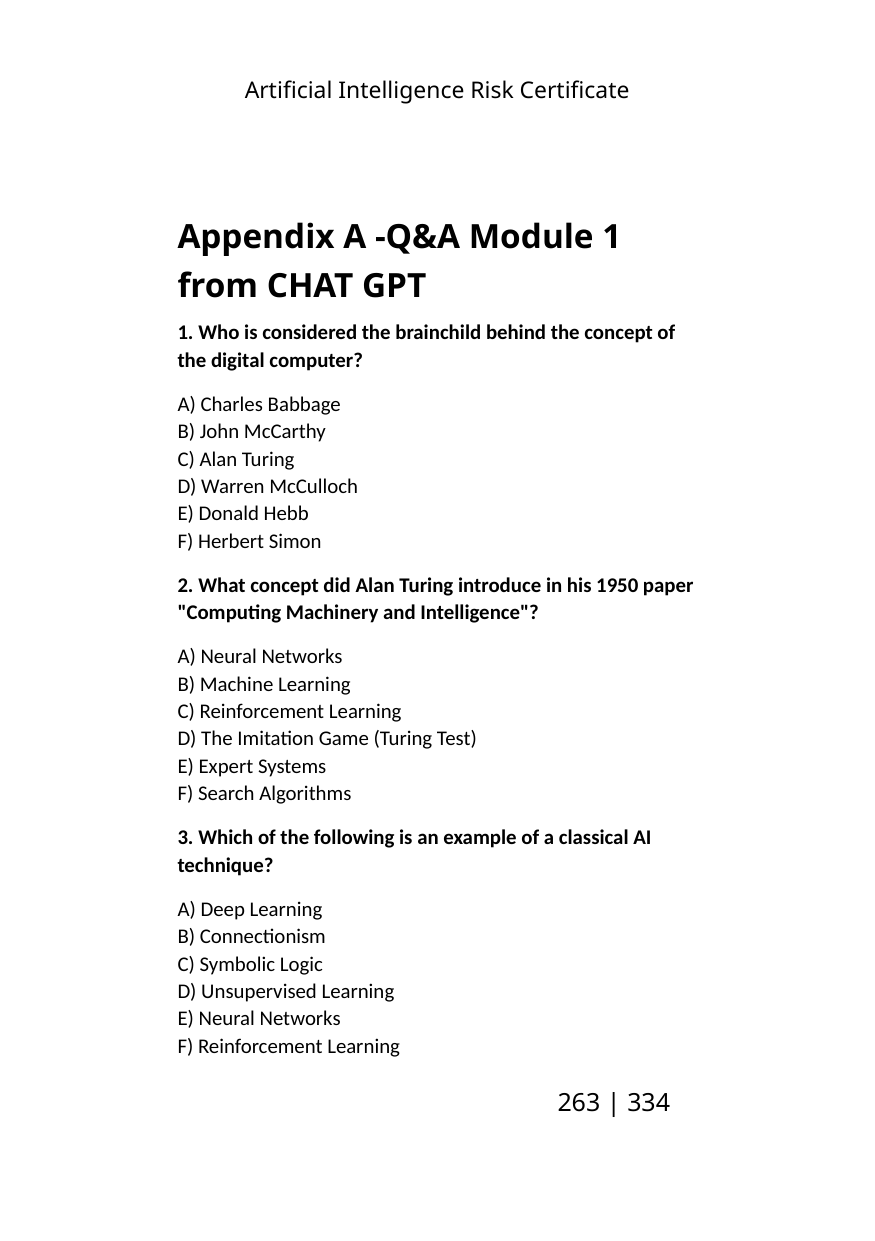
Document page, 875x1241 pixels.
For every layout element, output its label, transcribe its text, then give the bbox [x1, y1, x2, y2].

text A) Deep Learning B) Connectionism C) Symbolic Logic D) Unsupervised Learning E) Neural Networks F) Reinforcement Learning [177, 896, 697, 1058]
text 1. Who is considered the brainchild behind the concept of the digital computer? [177, 319, 697, 372]
subtitle Appendix A -Q&A Module 1 from CHAT GPT [177, 213, 697, 308]
text 2. What concept did Alan Turing introduce in his 1950 paper "Computing Machinery and Intelligence"? [177, 572, 697, 625]
text 3. Which of the following is an example of a classical AI technique? [177, 824, 697, 877]
text A) Neural Networks B) Machine Learning C) Reinforcement Learning D) The Imitation Game (Turing Test) E) Expert Systems F) Search Algorithms [177, 643, 697, 806]
text A) Charles Babbage B) John McCarthy C) Alan Turing D) Warren McCulloch E) Donald Hebb F) Herbert Simon [177, 391, 697, 553]
